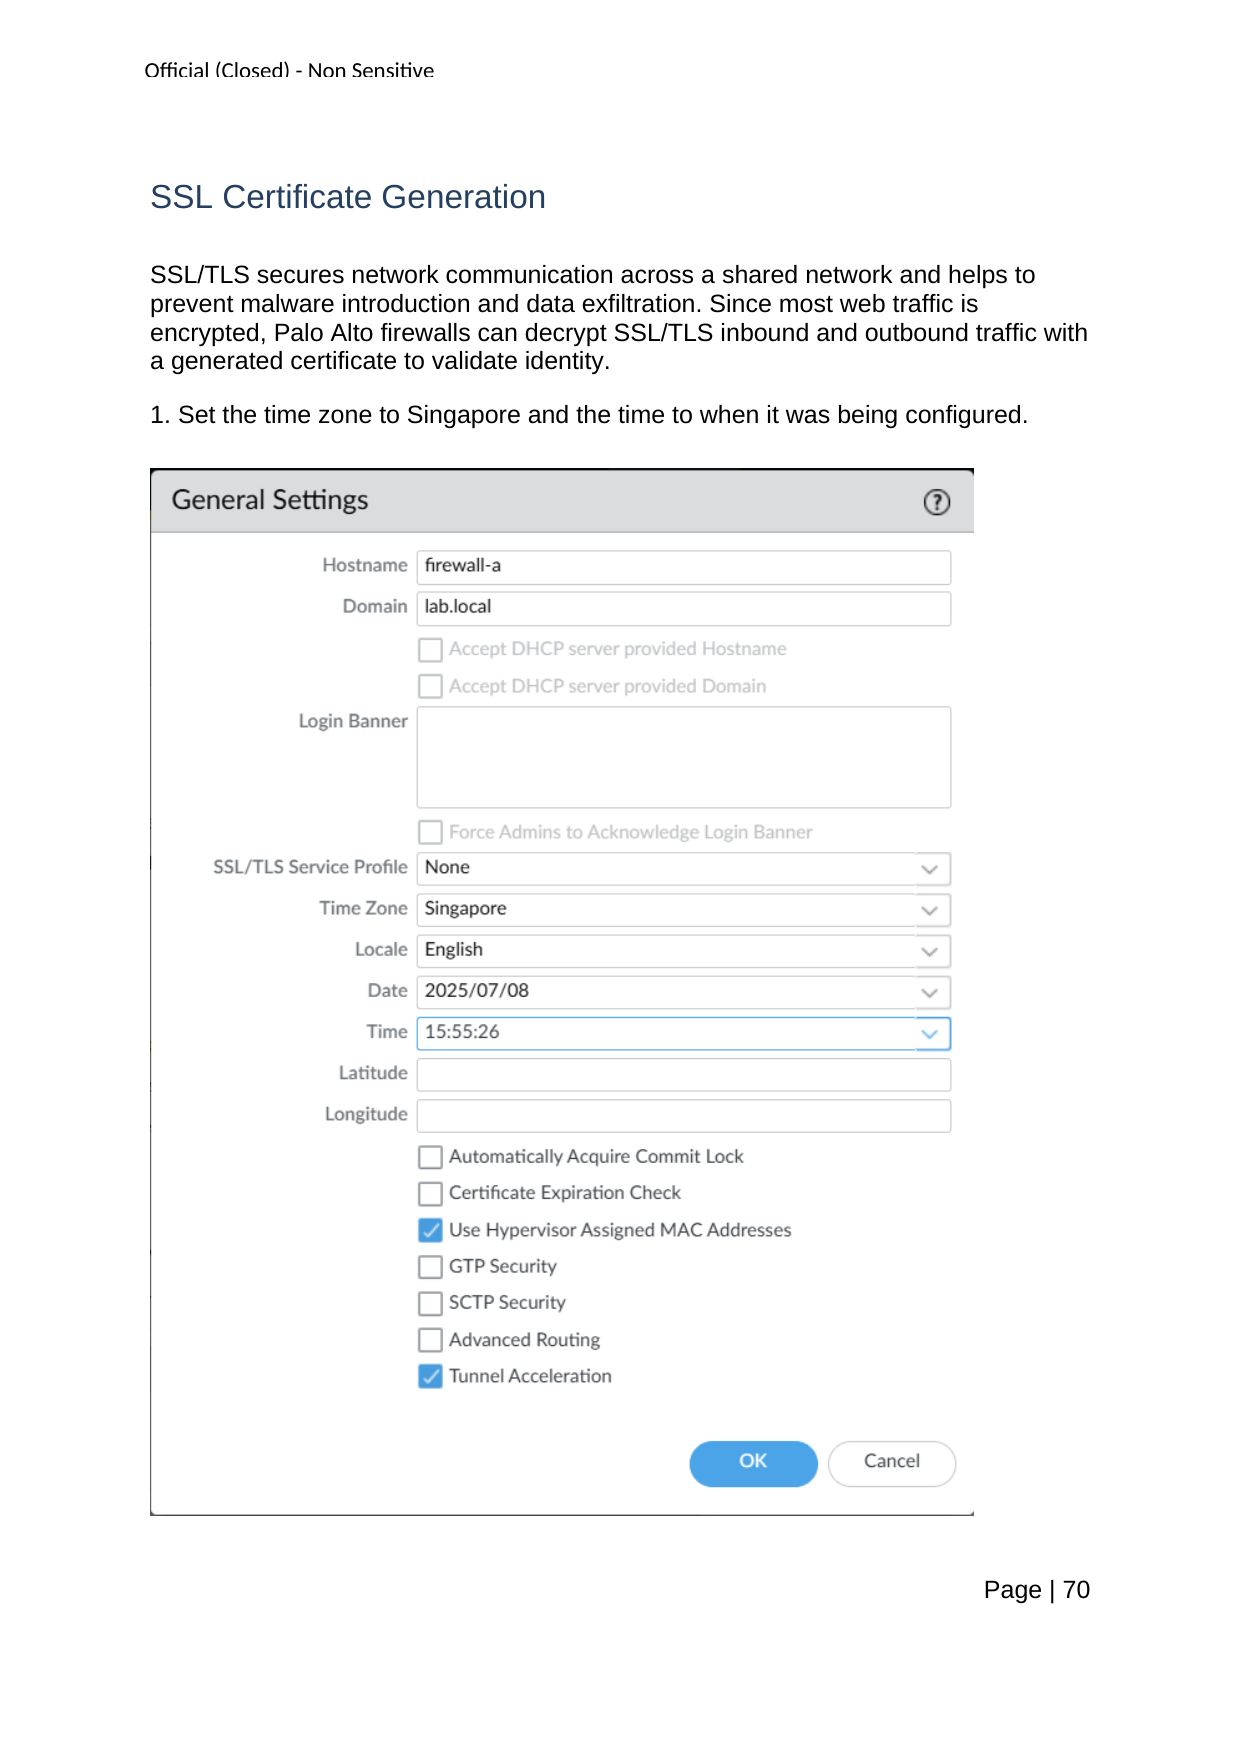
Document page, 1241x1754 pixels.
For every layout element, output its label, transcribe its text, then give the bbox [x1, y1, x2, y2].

subtitle SSL Certificate Generation [150, 177, 1090, 216]
picture [150, 468, 974, 1516]
text 1. Set the time zone to Singapore and the time to when it was being configured. [150, 400, 1090, 429]
text SSL/TLS secures network communication across a shared network and helps to prevent malware introduction and data exfiltration. Since most web traffic is encrypted, Palo Alto firewalls can decrypt SSL/TLS inbound and outbound traffic with a generated certificate to validate identity. [150, 260, 1090, 375]
